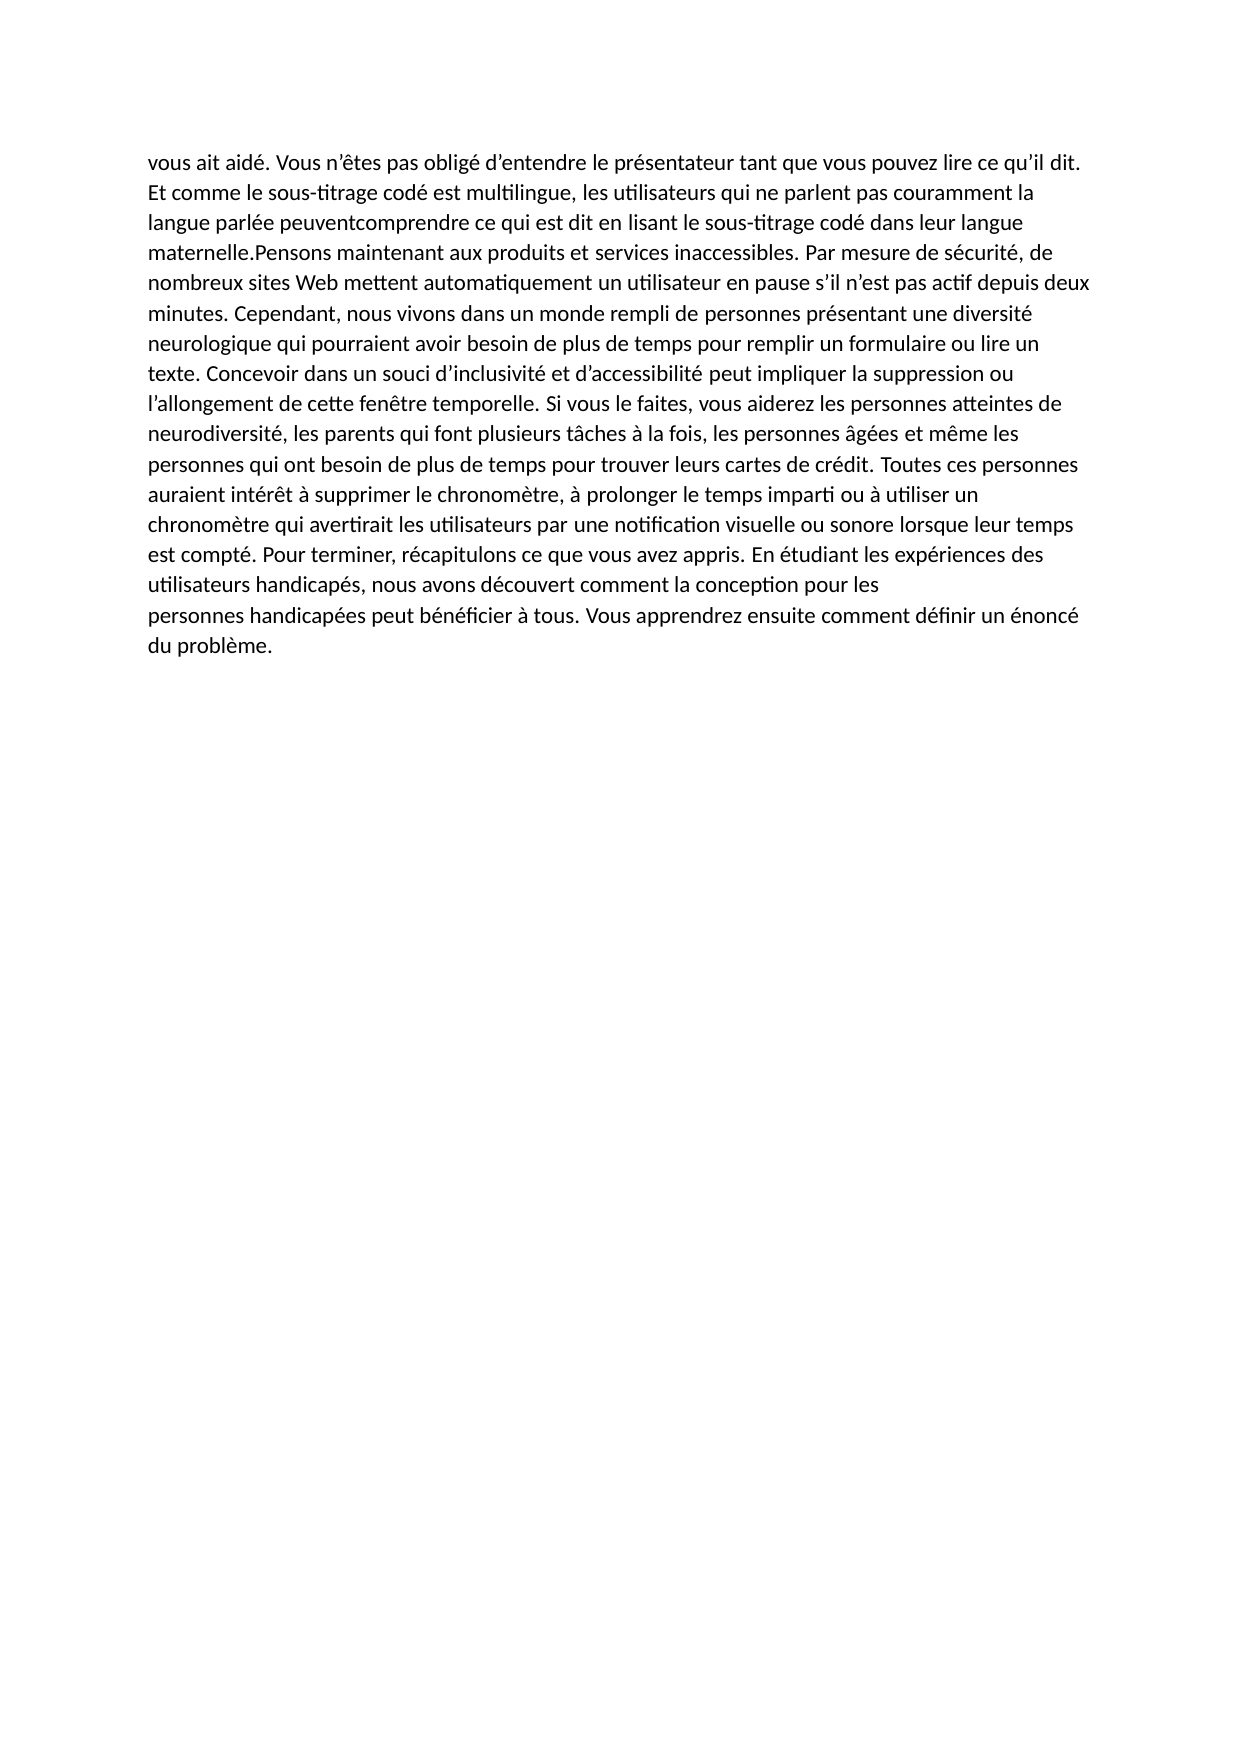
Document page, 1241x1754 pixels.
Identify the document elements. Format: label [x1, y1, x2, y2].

text [148, 148, 1093, 659]
